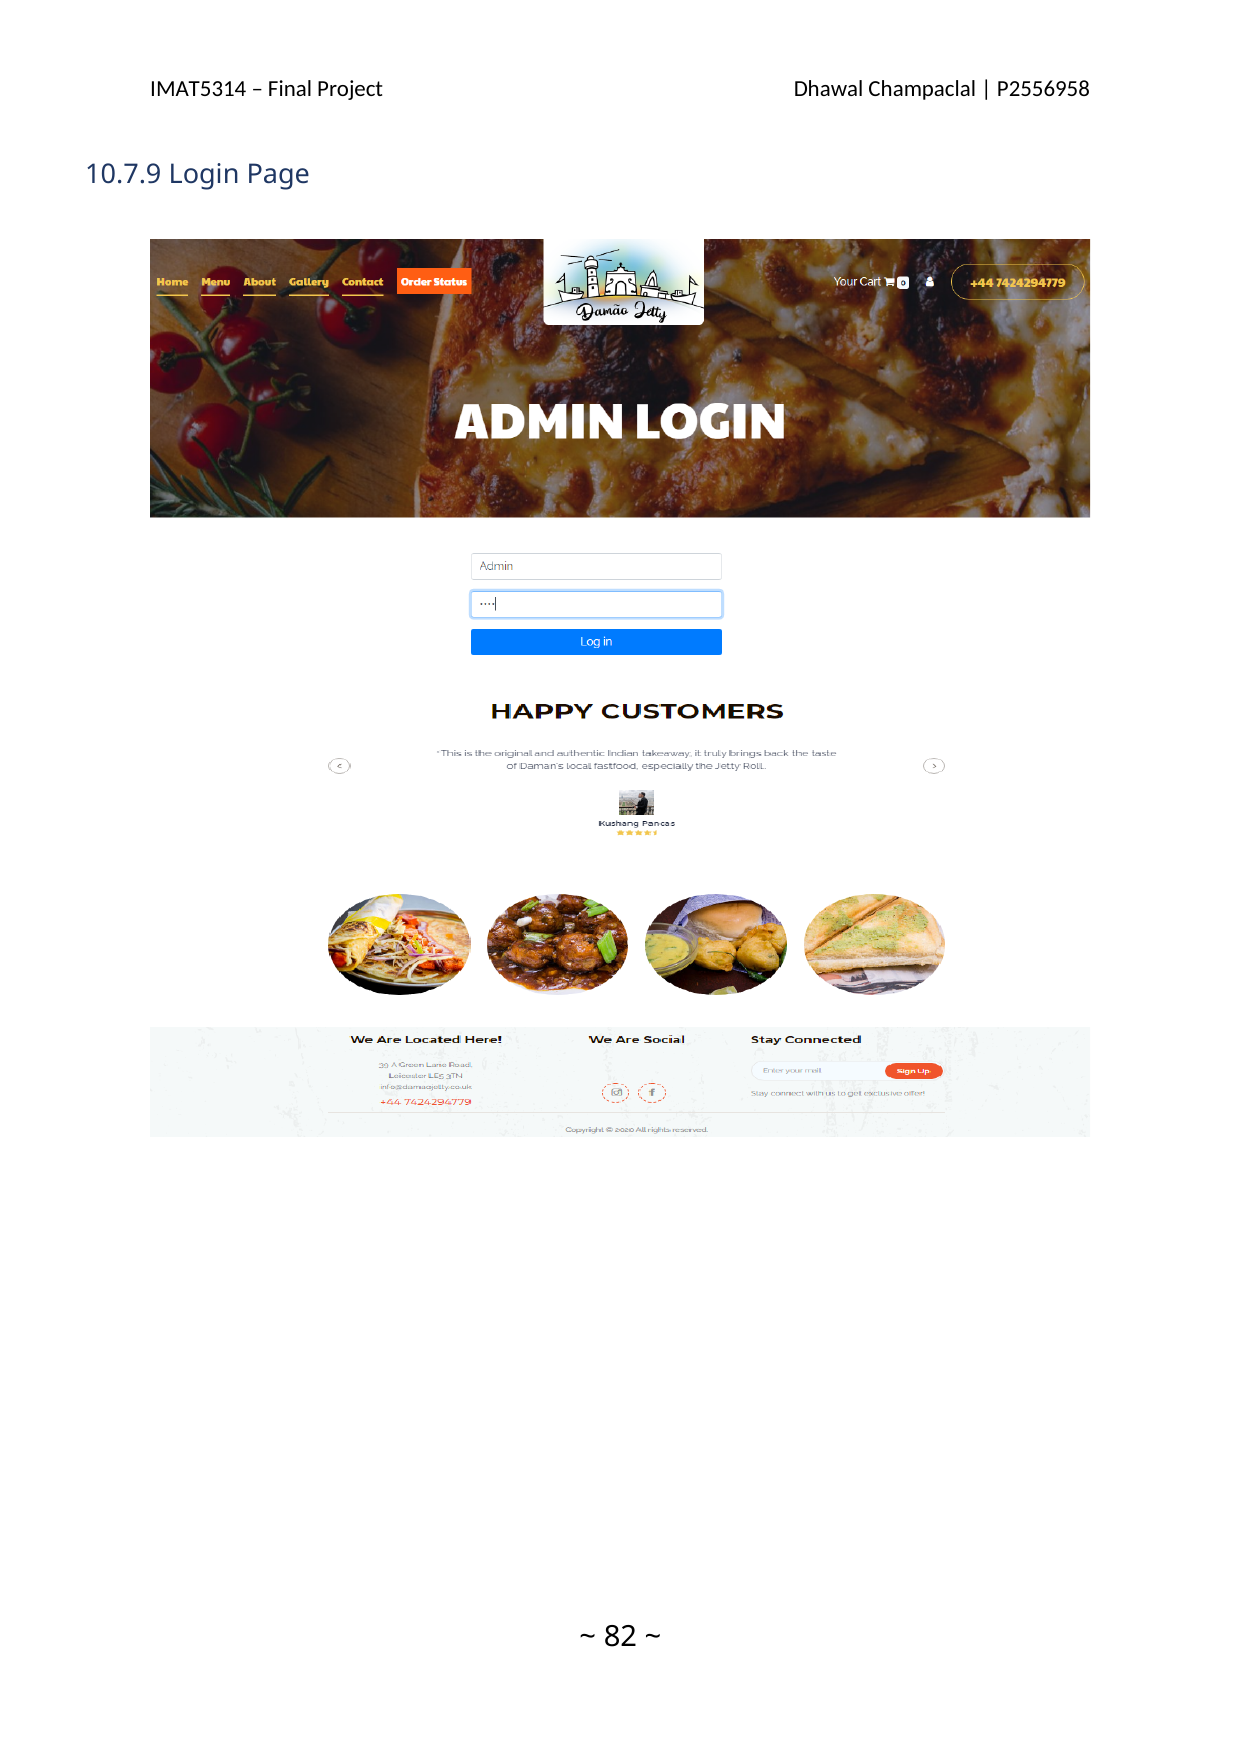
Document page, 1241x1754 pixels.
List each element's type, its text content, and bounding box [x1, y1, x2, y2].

picture [150, 688, 1091, 1137]
picture [150, 239, 1091, 671]
subtitle 10.7.9 Login Page [85, 154, 1090, 191]
